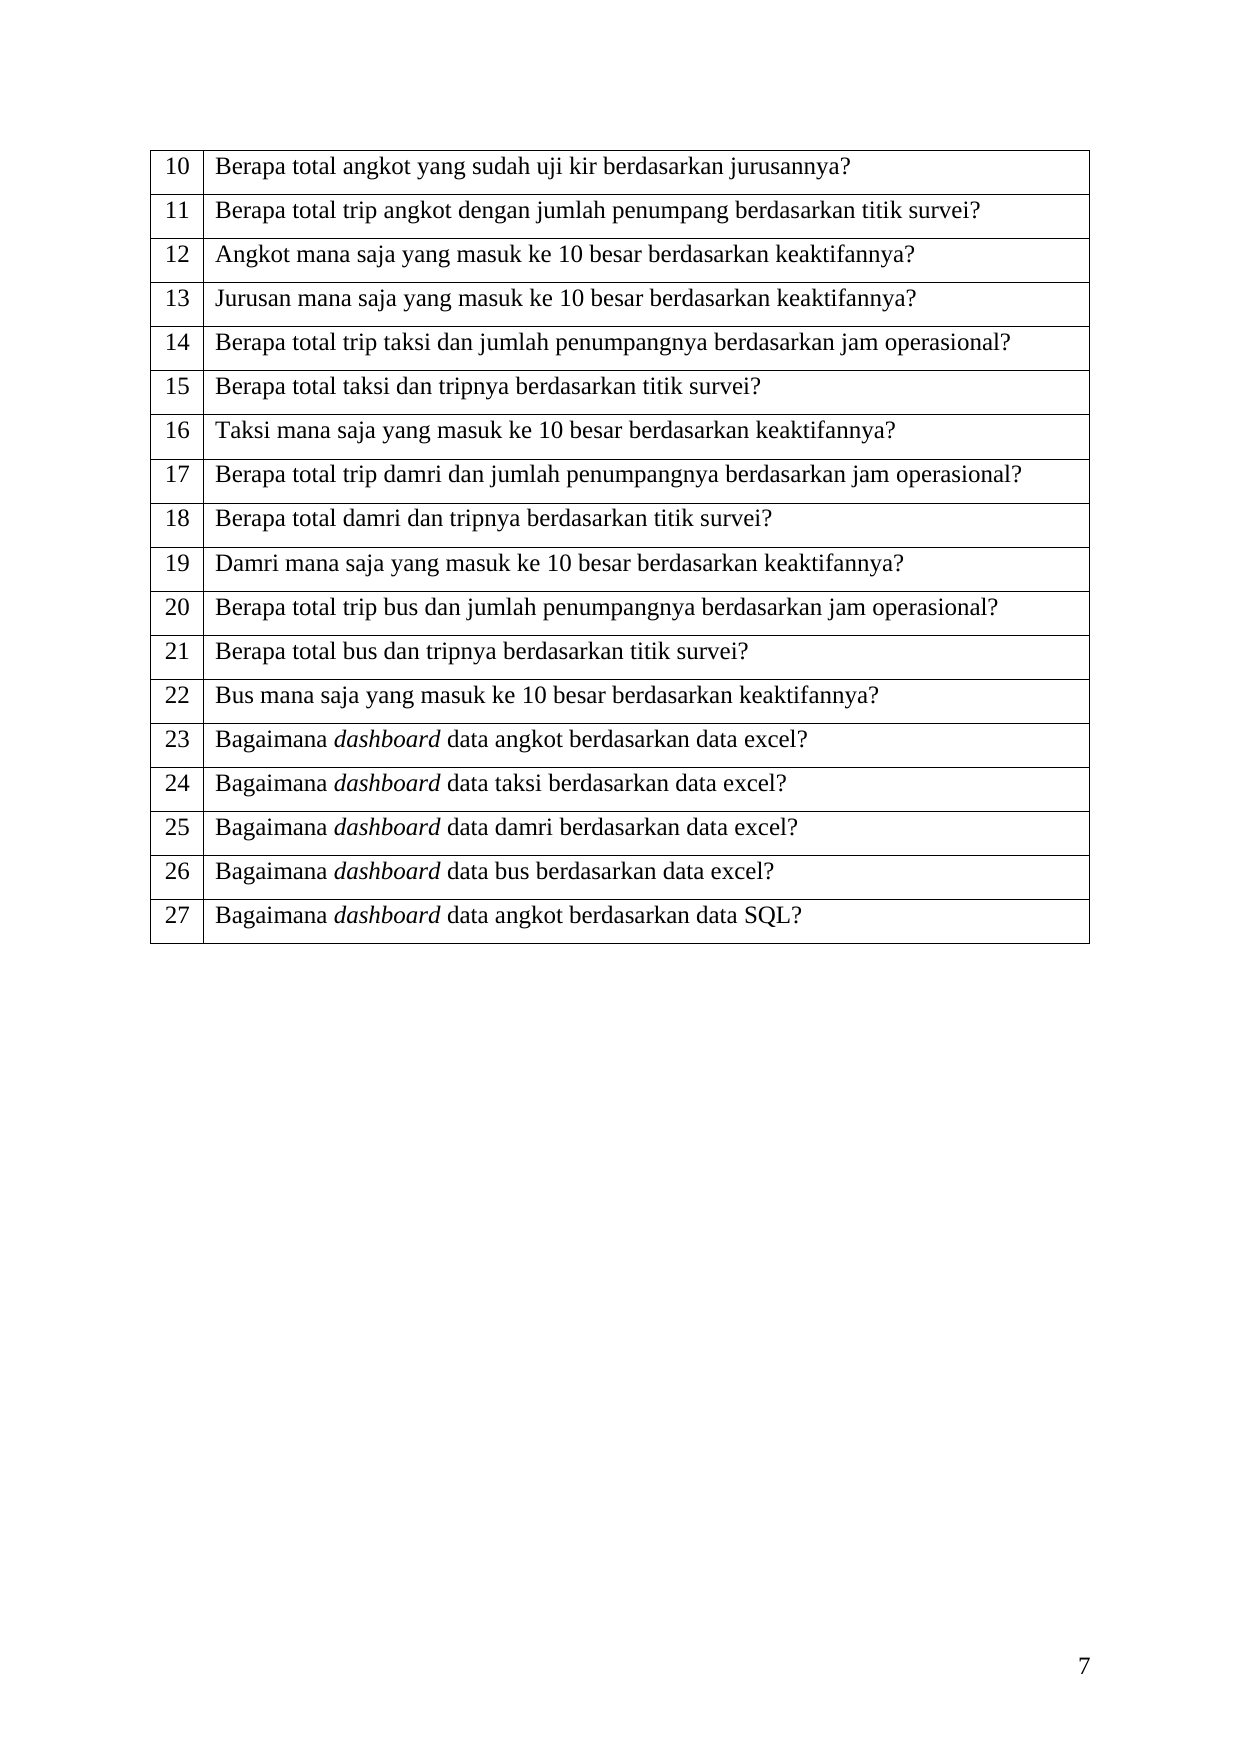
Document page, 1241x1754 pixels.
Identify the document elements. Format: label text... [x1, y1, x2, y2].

table_cell 10 [151, 151, 203, 194]
table_cell Berapa total trip angkot dengan jumlah penumpang berdasarkan titik survei? [204, 195, 1089, 238]
table_cell 11 [151, 195, 203, 238]
table_cell Bagaimana dashboard data bus berdasarkan data excel? [204, 856, 1089, 899]
table_cell 15 [151, 371, 203, 414]
table_cell 17 [151, 460, 203, 502]
table_cell Bagaimana dashboard data taksi berdasarkan data excel? [204, 768, 1089, 811]
table_cell 22 [151, 680, 203, 723]
table_cell Angkot mana saja yang masuk ke 10 besar berdasarkan keaktifannya? [204, 239, 1089, 282]
table_cell 19 [151, 548, 203, 591]
table_cell Berapa total trip taksi dan jumlah penumpangnya berdasarkan jam operasional? [204, 327, 1089, 370]
table_cell Berapa total bus dan tripnya berdasarkan titik survei? [204, 636, 1089, 679]
table_cell 20 [151, 592, 203, 635]
table_cell 13 [151, 283, 203, 326]
table_cell Berapa total angkot yang sudah uji kir berdasarkan jurusannya? [204, 151, 1089, 194]
table_cell Jurusan mana saja yang masuk ke 10 besar berdasarkan keaktifannya? [204, 283, 1089, 326]
table_cell 12 [151, 239, 203, 282]
table_cell 25 [151, 812, 203, 855]
table_cell Berapa total damri dan tripnya berdasarkan titik survei? [204, 504, 1089, 547]
table_cell Berapa total trip bus dan jumlah penumpangnya berdasarkan jam operasional? [204, 592, 1089, 635]
table_cell 14 [151, 327, 203, 370]
table_cell 24 [151, 768, 203, 811]
table_cell 27 [151, 900, 203, 943]
table_cell Taksi mana saja yang masuk ke 10 besar berdasarkan keaktifannya? [204, 415, 1089, 458]
table_cell 21 [151, 636, 203, 679]
table_cell Damri mana saja yang masuk ke 10 besar berdasarkan keaktifannya? [204, 548, 1089, 591]
table_cell Bagaimana dashboard data damri berdasarkan data excel? [204, 812, 1089, 855]
table_cell Bagaimana dashboard data angkot berdasarkan data SQL? [204, 900, 1089, 943]
table_cell Bagaimana dashboard data angkot berdasarkan data excel? [204, 724, 1089, 767]
table_cell Bus mana saja yang masuk ke 10 besar berdasarkan keaktifannya? [204, 680, 1089, 723]
table_cell Berapa total taksi dan tripnya berdasarkan titik survei? [204, 371, 1089, 414]
table_cell 16 [151, 415, 203, 458]
table_cell 26 [151, 856, 203, 899]
table_cell 18 [151, 504, 203, 547]
table_cell Berapa total trip damri dan jumlah penumpangnya berdasarkan jam operasional? [204, 460, 1089, 502]
table_cell 23 [151, 724, 203, 767]
